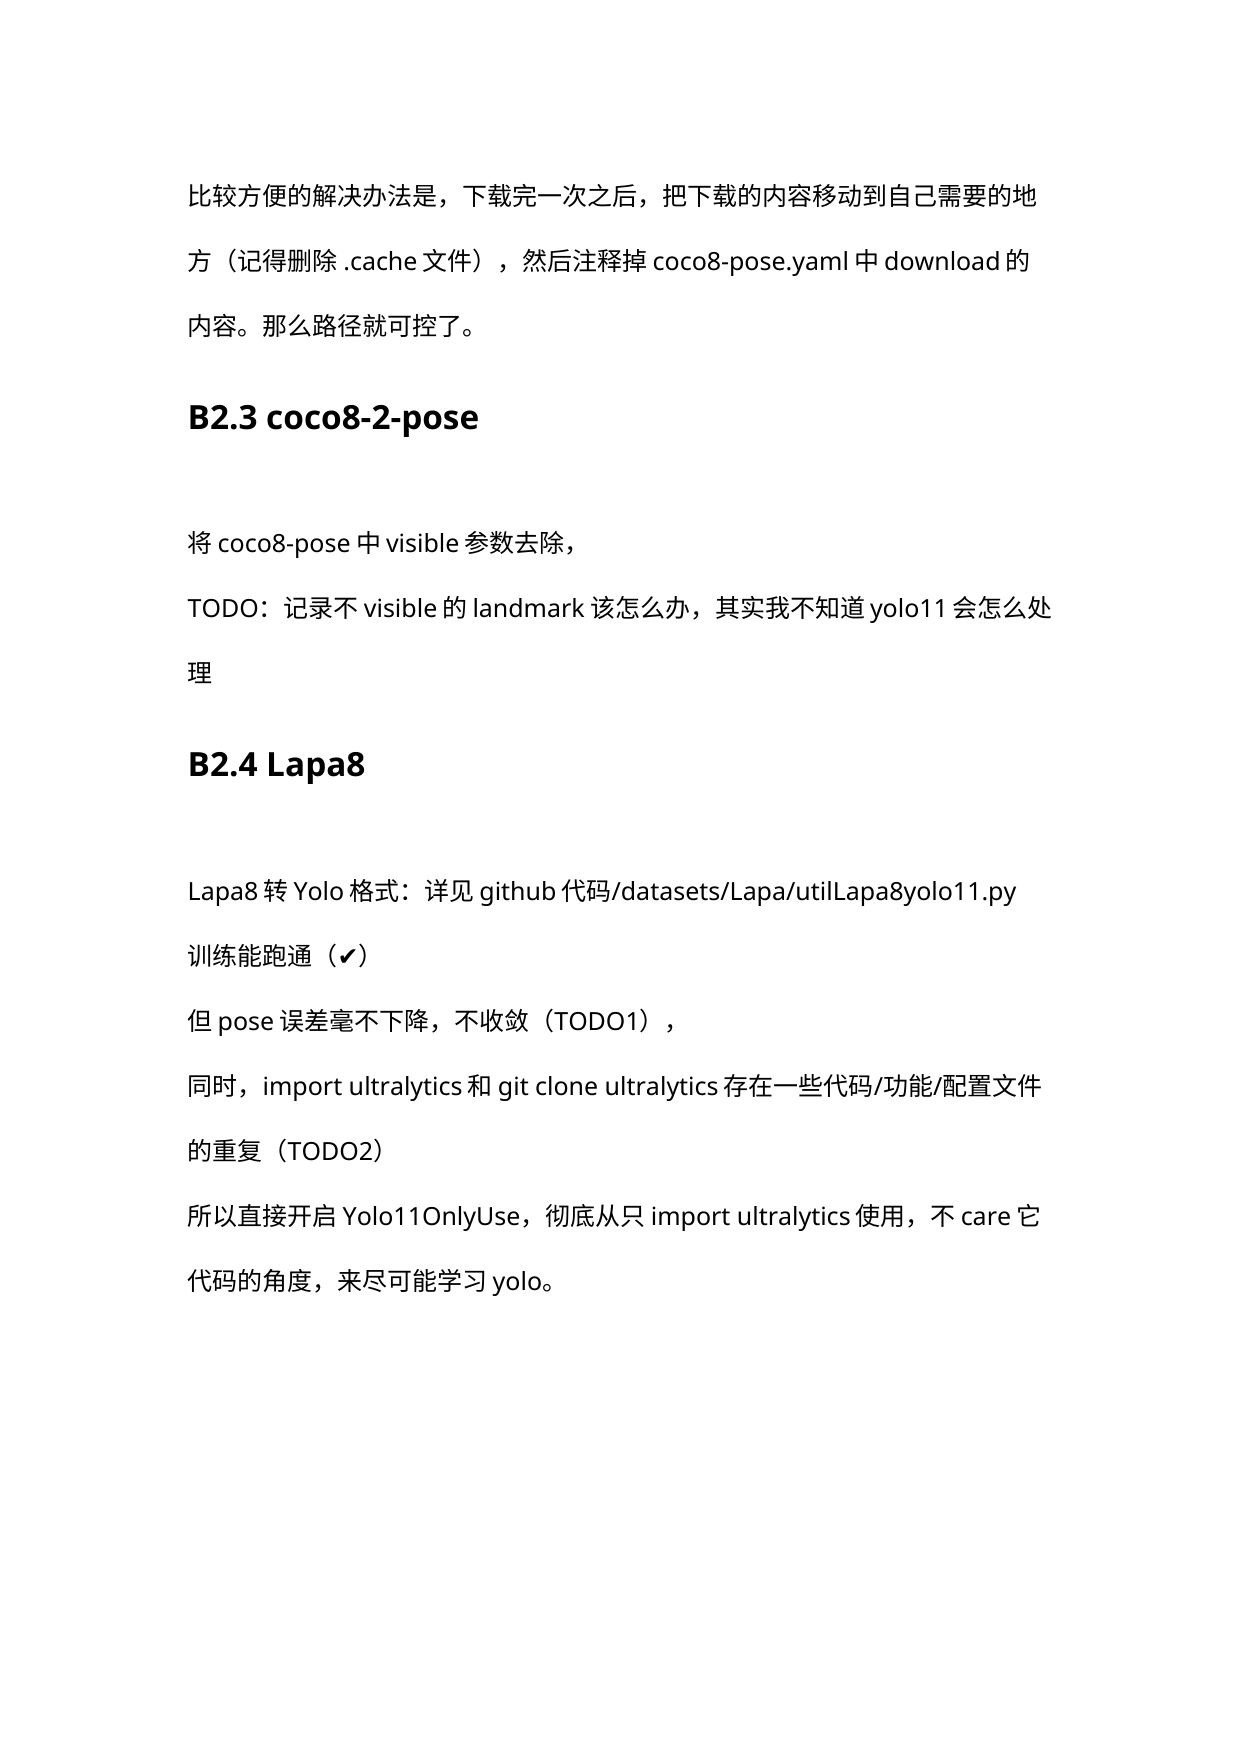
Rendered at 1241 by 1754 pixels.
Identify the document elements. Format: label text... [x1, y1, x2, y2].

text 将coco8-pose中visible参数去除， [187, 509, 1053, 574]
subtitle B2.4 Lapa8 [187, 731, 1053, 796]
text TODO：记录不visible的landmark该怎么办，其实我不知道yolo11会怎么处理 [187, 574, 1053, 704]
text Lapa8转Yolo格式：详见github代码/datasets/Lapa/utilLapa8yolo11.py [187, 857, 1053, 922]
subtitle B2.3 coco8-2-pose [187, 384, 1053, 449]
text 同时，import ultralytics和git clone ultralytics存在一些代码/功能/配置文件的重复（TODO2） [187, 1052, 1053, 1182]
text 训练能跑通（） [187, 922, 1053, 987]
text 所以直接开启Yolo11OnlyUse，彻底从只import ultralytics使用，不care它代码的角度，来尽可能学习yolo。 [187, 1182, 1053, 1312]
text 比较方便的解决办法是，下载完一次之后，把下载的内容移动到自己需要的地方（记得删除 .cache文件），然后注释掉coco8-pose.yaml中download的内容。那么路径就可控了。 [187, 162, 1053, 357]
text 但pose误差毫不下降，不收敛（TODO1）， [187, 987, 1053, 1052]
